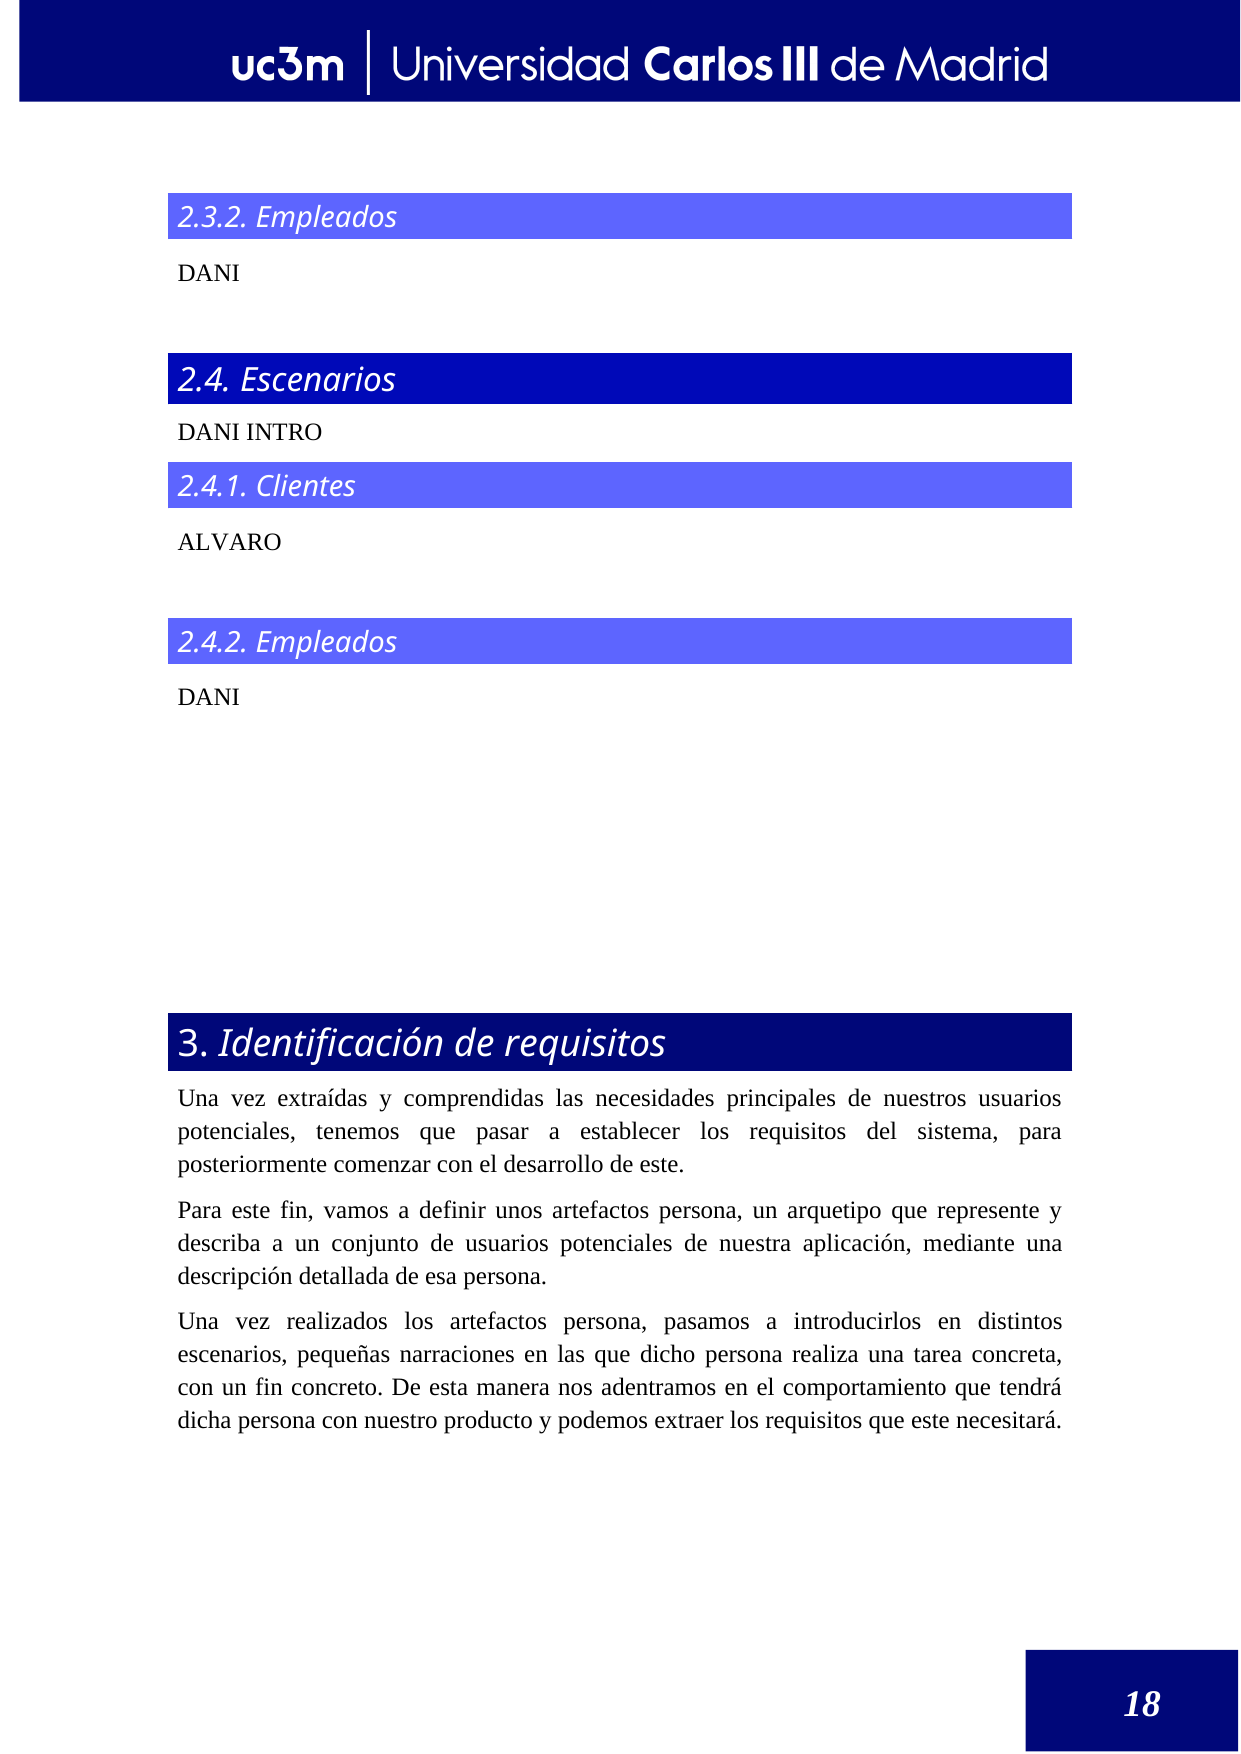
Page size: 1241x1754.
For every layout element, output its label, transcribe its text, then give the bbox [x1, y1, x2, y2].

subtitle Escenarios [169, 354, 1071, 403]
subtitle Empleados [169, 619, 1071, 663]
text Una vez extraídas y comprendidas las necesidades principales de nuestros usuarios potenciales, tenemos que pasar a establecer los requisitos del sistema, para posteriormente comenzar con el desarrollo de este. [177, 1083, 1063, 1178]
text DANI [177, 258, 1063, 286]
text ALVARO [177, 527, 1063, 556]
text Una vez realizados los artefactos persona, pasamos a introducirlos en distintos escenarios, pequeñas narraciones en las que dicho persona realiza una tarea concreta, con un fin concreto. De esta manera nos adentramos en el comportamiento que tendrá dicha persona con nuestro producto y podemos extraer los requisitos que este necesitará. [177, 1306, 1063, 1434]
text DANI INTRO [177, 417, 1063, 446]
subtitle Identificación de requisitos [169, 1015, 1071, 1070]
text Para este fin, vamos a definir unos artefactos persona, un arquetipo que represente y describa a un conjunto de usuarios potenciales de nuestra aplicación, mediante una descripción detallada de esa persona. [177, 1195, 1063, 1289]
text DANI [177, 682, 1063, 711]
subtitle Empleados [169, 194, 1071, 238]
subtitle Clientes [169, 464, 1071, 507]
picture [196, 20, 1083, 95]
